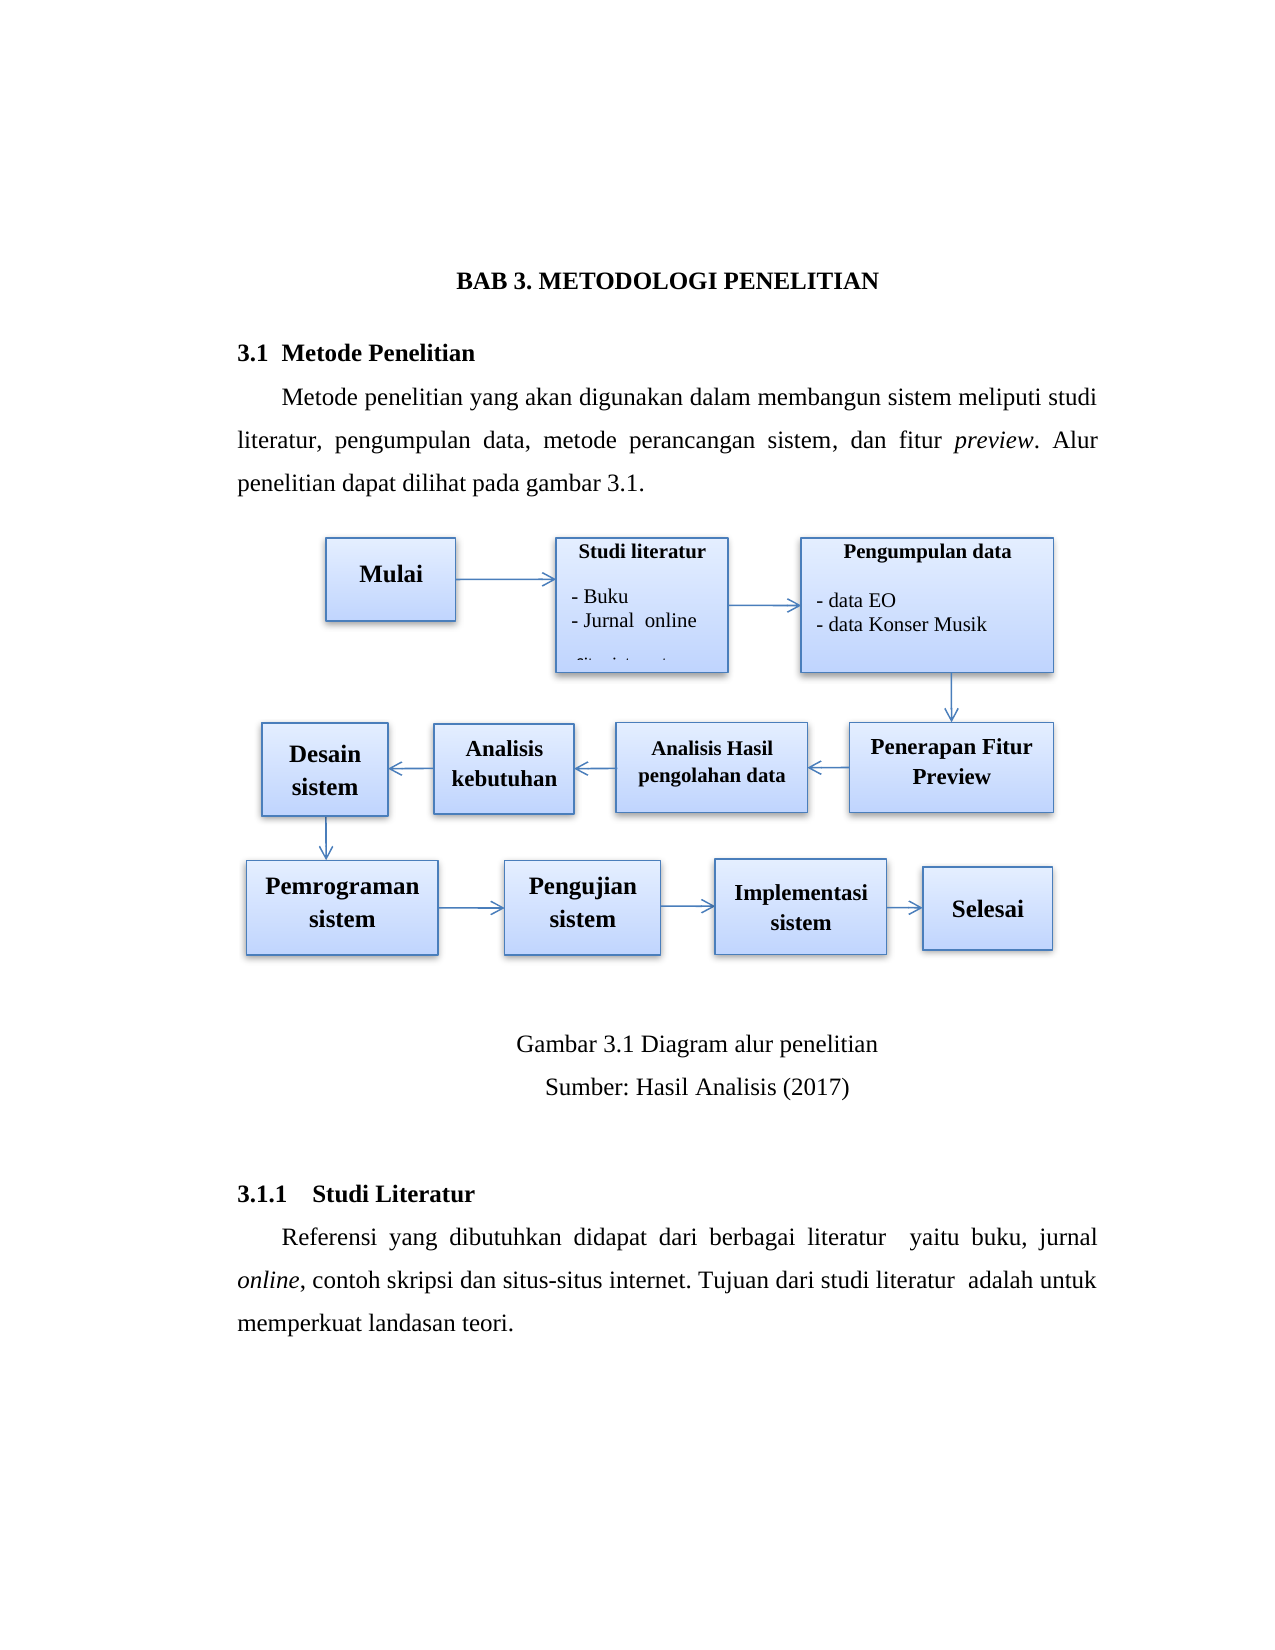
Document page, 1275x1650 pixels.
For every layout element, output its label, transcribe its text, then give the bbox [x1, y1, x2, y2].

text Gambar 3.1 Diagram alur penelitian [237, 1029, 1098, 1057]
subtitle Metode Penelitian [237, 338, 1098, 367]
text Sumber: Hasil Analisis (2017) [237, 1072, 1098, 1101]
text Referensi yang dibutuhkan didapat dari berbagai literatur yaitu buku, jurnal online, contoh skripsi dan situs-situs internet. Tujuan dari studi literatur adalah untuk memperkuat landasan teori. [237, 1222, 1098, 1337]
text Metode penelitian yang akan digunakan dalam membangun sistem meliputi studi literatur, pengumpulan data, metode perancangan sistem, dan fitur preview. Alur penelitian dapat dilihat pada gambar 3.1. [237, 382, 1098, 497]
subtitle Studi Literatur [237, 1179, 1098, 1208]
subtitle BAB 3. METODOLOGI PENELITIAN [237, 266, 1098, 295]
